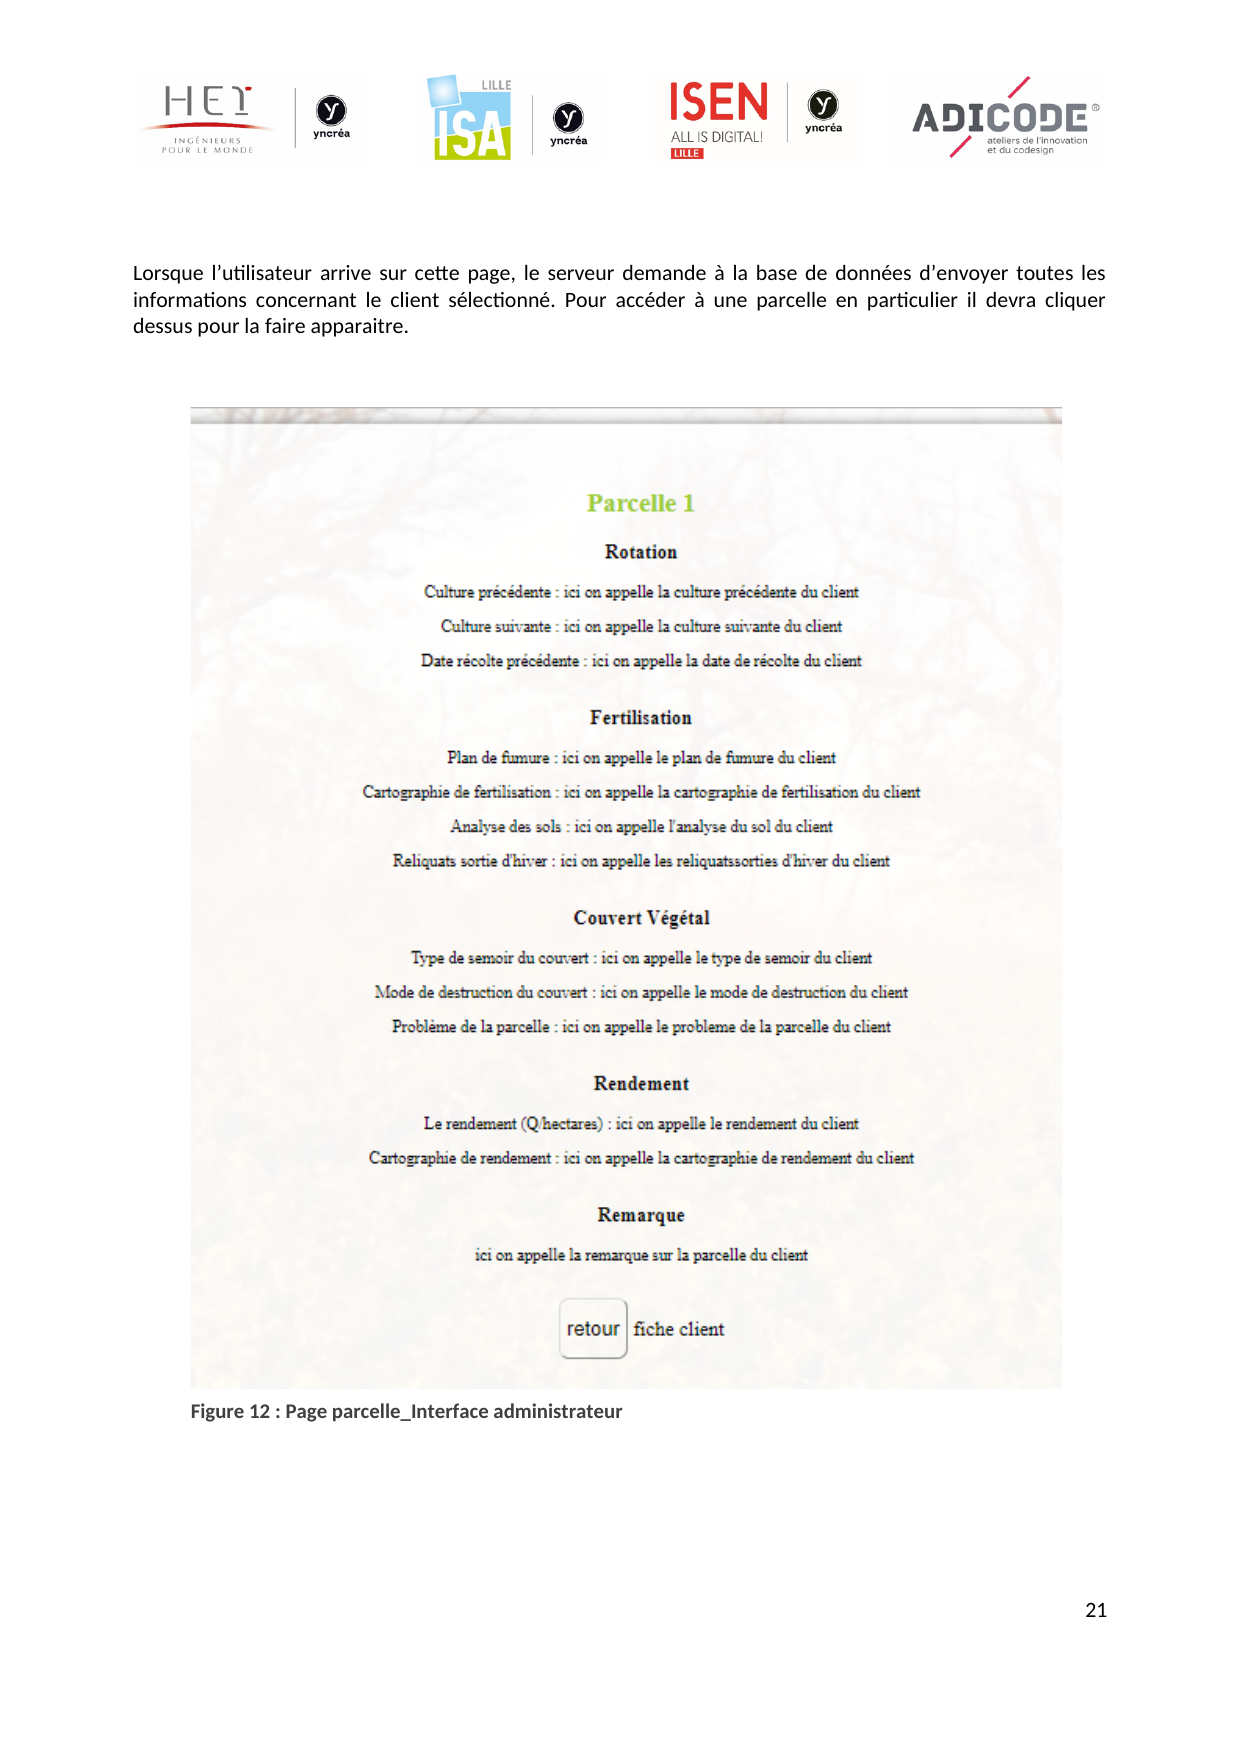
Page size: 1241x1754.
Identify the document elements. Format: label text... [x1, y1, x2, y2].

picture [190, 407, 1063, 1389]
picture [132, 73, 1108, 166]
text Lorsque l’utilisateur arrive sur cette page, le serveur demande à la base de données d’envoyer toutes les informations concernant le client sélectionné. Pour accéder à une parcelle en particulier il devra cliquer dessus pour la faire apparaitre. [133, 259, 1107, 339]
